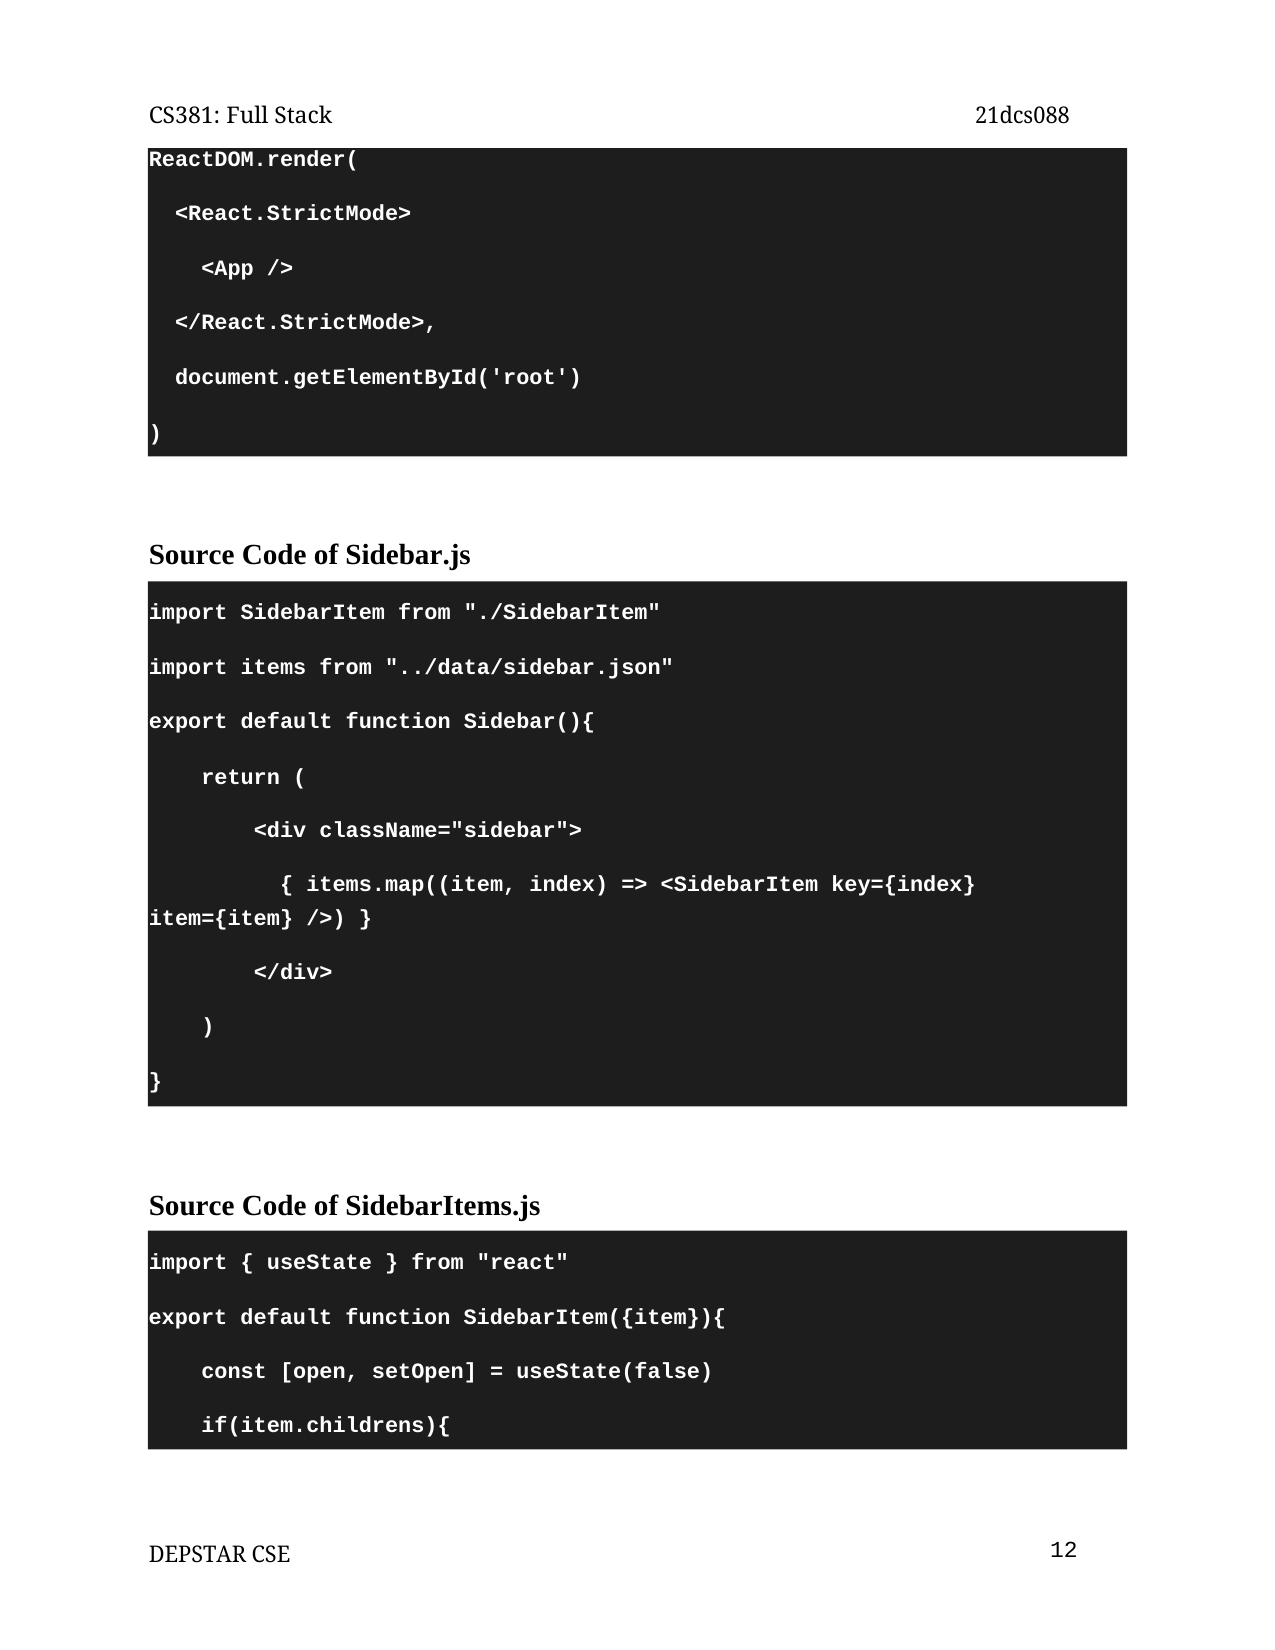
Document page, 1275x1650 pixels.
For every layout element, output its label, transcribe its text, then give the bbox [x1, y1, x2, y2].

text Source Code of SidebarItems.js [148, 1188, 1139, 1222]
subtitle Source Code of Sidebar.js [148, 537, 1139, 571]
